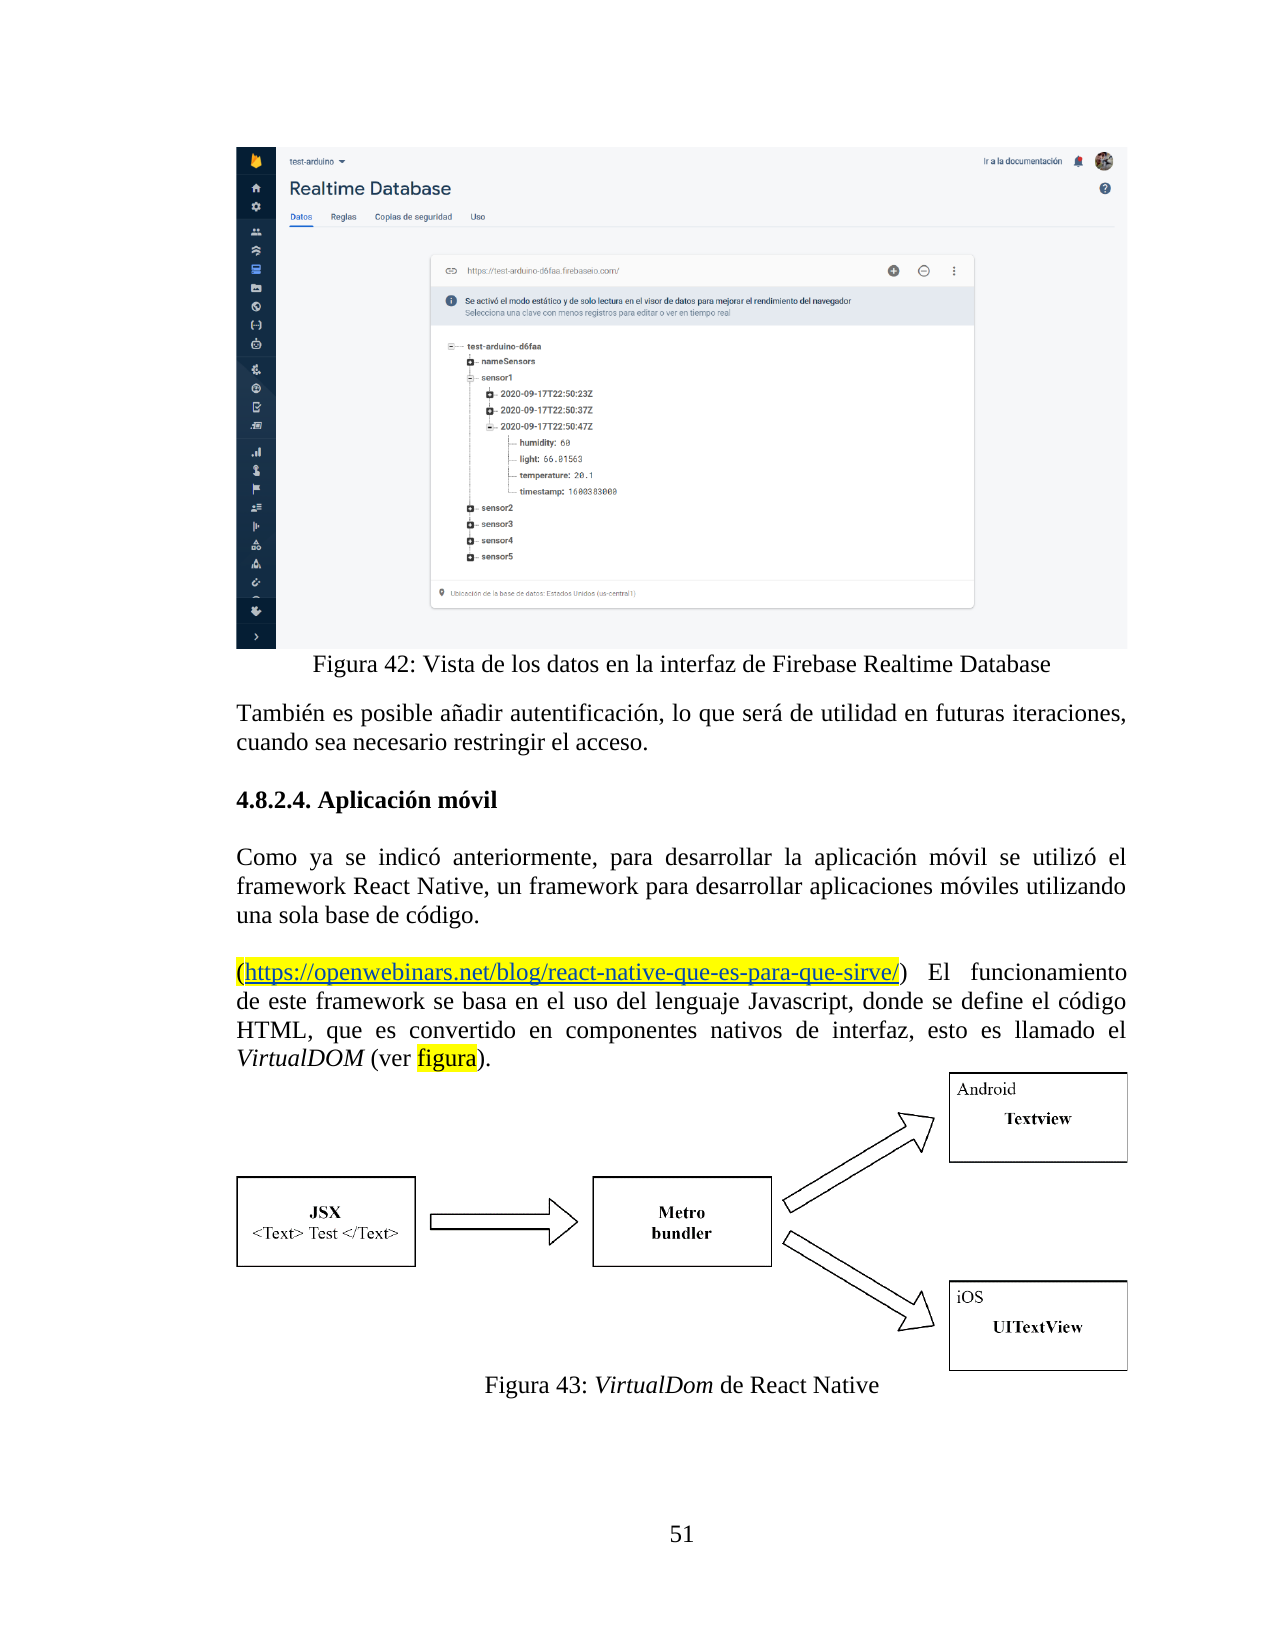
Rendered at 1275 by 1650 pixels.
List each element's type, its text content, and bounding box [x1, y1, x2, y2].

picture [236, 147, 1128, 649]
text Como ya se indicó anteriormente, para desarrollar la aplicación móvil se utilizó el framework React Native, un framework para desarrollar aplicaciones móviles utilizando una sola base de código. [236, 842, 1127, 928]
text (https://openwebinars.net/blog/react-native-que-es-para-que-sirve/) El funcionamiento de este framework se basa en el uso del lenguaje Javascript, donde se define el código HTML, que es convertido en componentes nativos de interfaz, esto es llamado el VirtualDOM (ver figura). [236, 957, 1127, 1072]
picture [236, 1072, 1128, 1371]
text También es posible añadir autentificación, lo que será de utilidad en futuras iteraciones, cuando sea necesario restringir el acceso. [236, 698, 1127, 756]
text 4.8.2.4. Aplicación móvil [236, 785, 1127, 813]
text Figura 43: VirtualDom de React Native [236, 1371, 1127, 1399]
text Figura 42: Vista de los datos en la interfaz de Firebase Realtime Database [236, 649, 1127, 678]
